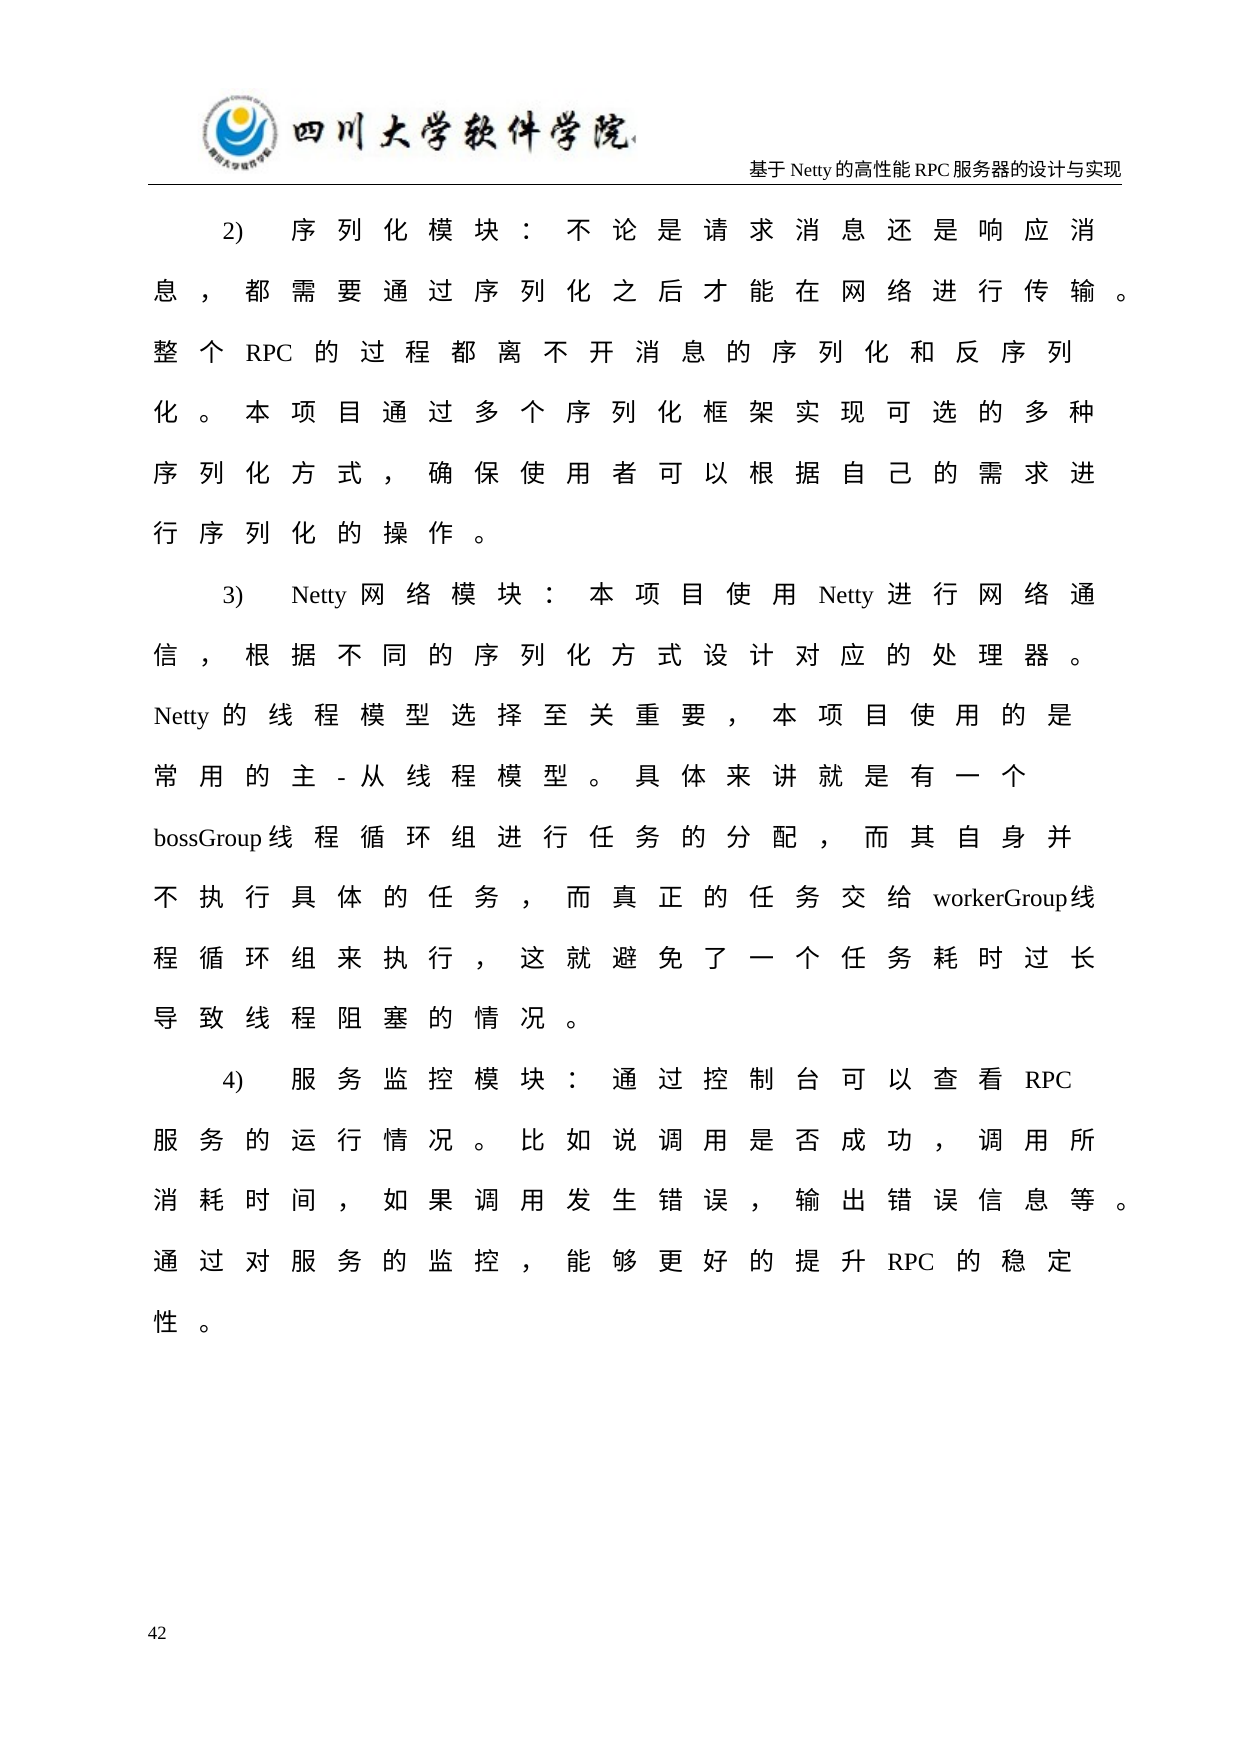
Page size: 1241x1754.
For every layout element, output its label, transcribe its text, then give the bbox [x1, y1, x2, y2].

list 服务监控模块：通过控制台可以查看RPC服务的运行情况。比如说调用是否成功，调用所消耗时间，如果调用发生错误，输出错误信息等。通过对服务的监控，能够更好的提升RPC的稳定性。 [154, 1047, 1116, 1350]
list 序列化模块：不论是请求消息还是响应消息，都需要通过序列化之后才能在网络进行传输。整个RPC的过程都离不开消息的序列化和反序列化。本项目通过多个序列化框架实现可选的多种序列化方式，确保使用者可以根据自己的需求进行序列化的操作。 [154, 198, 1116, 562]
picture [197, 88, 639, 177]
list Netty网络模块：本项目使用Netty进行网络通信，根据不同的序列化方式设计对应的处理器。Netty的线程模型选择至关重要，本项目使用的是常用的主-从线程模型。具体来讲就是有一个bossGroup线程循环组进行任务的分配，而其自身并不执行具体的任务，而真正的任务交给workerGroup线程循环组来执行，这就避免了一个任务耗时过长导致线程阻塞的情况。 [154, 562, 1116, 1047]
